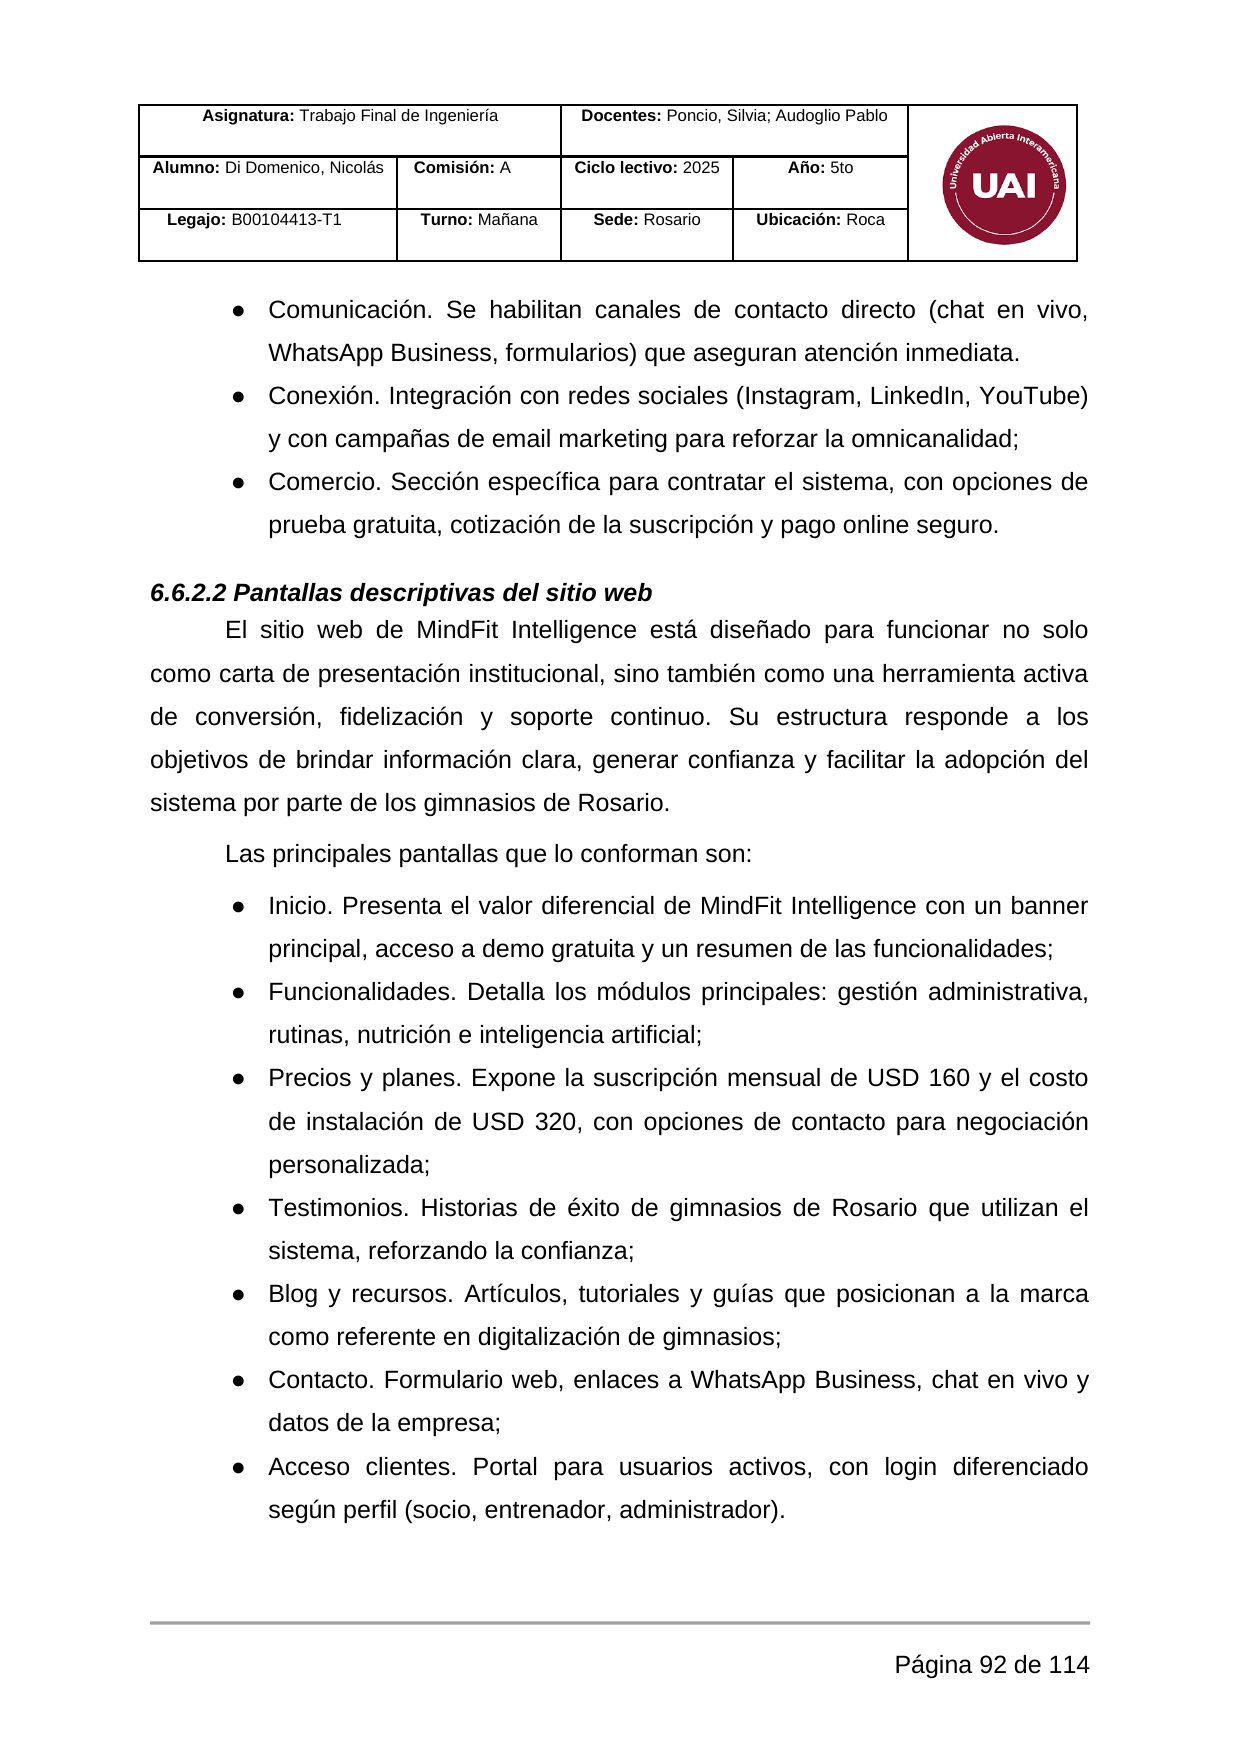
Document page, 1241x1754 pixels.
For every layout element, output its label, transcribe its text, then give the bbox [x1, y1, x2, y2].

list Funcionalidades. Detalla los módulos principales: gestión administrativa, rutinas, nutrición e inteligencia artificial; [231, 977, 1090, 1049]
list Contacto. Formulario web, enlaces a WhatsApp Business, chat en vivo y datos de la empresa; [231, 1365, 1090, 1437]
list Precios y planes. Expone la suscripción mensual de USD 160 y el costo de instalación de USD 320, con opciones de contacto para negociación personalizada; [231, 1063, 1090, 1178]
list Conexión. Integración con redes sociales (Instagram, LinkedIn, YouTube) y con campañas de email marketing para reforzar la omnicanalidad; [231, 381, 1090, 453]
list Testimonios. Historias de éxito de gimnasios de Rosario que utilizan el sistema, reforzando la confianza; [231, 1193, 1090, 1265]
picture [939, 118, 1068, 150]
subtitle 6.6.2.2 Pantallas descriptivas del sitio web [150, 578, 1090, 607]
text El sitio web de MindFit Intelligence está diseñado para funcionar no solo como carta de presentación institucional, sino también como una herramienta activa de conversión, fidelización y soporte continuo. Su estructura responde a los objetivos de brindar información clara, generar confianza y facilitar la adopción del sistema por parte de los gimnasios de Rosario. [150, 616, 1090, 817]
text Las principales pantallas que lo conforman son: [150, 839, 1090, 868]
list Acceso clientes. Portal para usuarios activos, con login diferenciado según perfil (socio, entrenador, administrador). [231, 1452, 1090, 1523]
list Comercio. Sección específica para contratar el sistema, con opciones de prueba gratuita, cotización de la suscripción y pago online seguro. [231, 467, 1090, 539]
list Comunicación. Se habilitan canales de contacto directo (chat en vivo, WhatsApp Business, formularios) que aseguran atención inmediata. [231, 150, 1090, 367]
list Inicio. Presenta el valor diferencial de MindFit Intelligence con un banner principal, acceso a demo gratuita y un resumen de las funcionalidades; [231, 891, 1090, 963]
list Blog y recursos. Artículos, tutoriales y guías que posicionan a la marca como referente en digitalización de gimnasios; [231, 1279, 1090, 1351]
